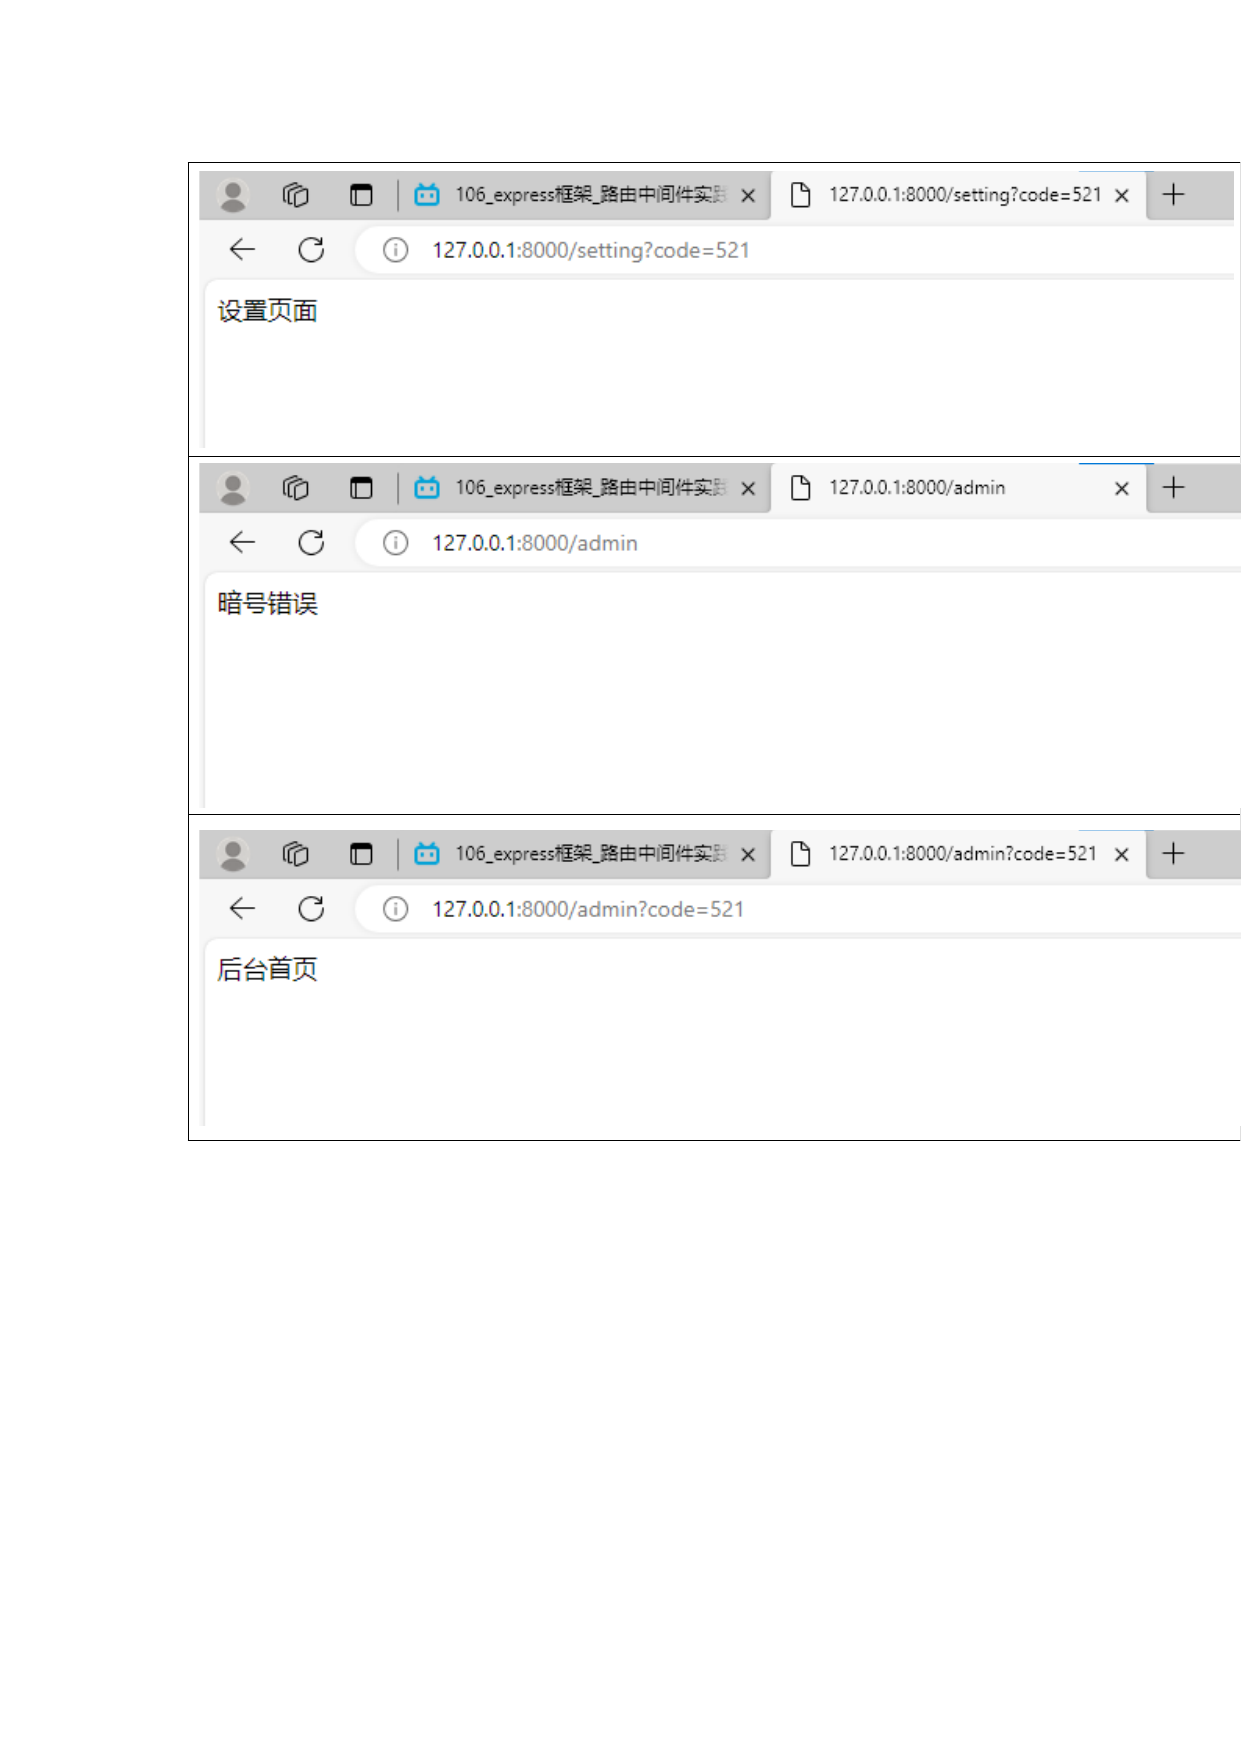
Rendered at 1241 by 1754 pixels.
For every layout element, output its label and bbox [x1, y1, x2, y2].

picture [199, 463, 1241, 808]
table_cell [189, 815, 199, 1140]
picture [199, 171, 1234, 448]
table_cell [189, 163, 199, 456]
picture [199, 830, 1241, 1126]
table_cell [189, 457, 199, 814]
